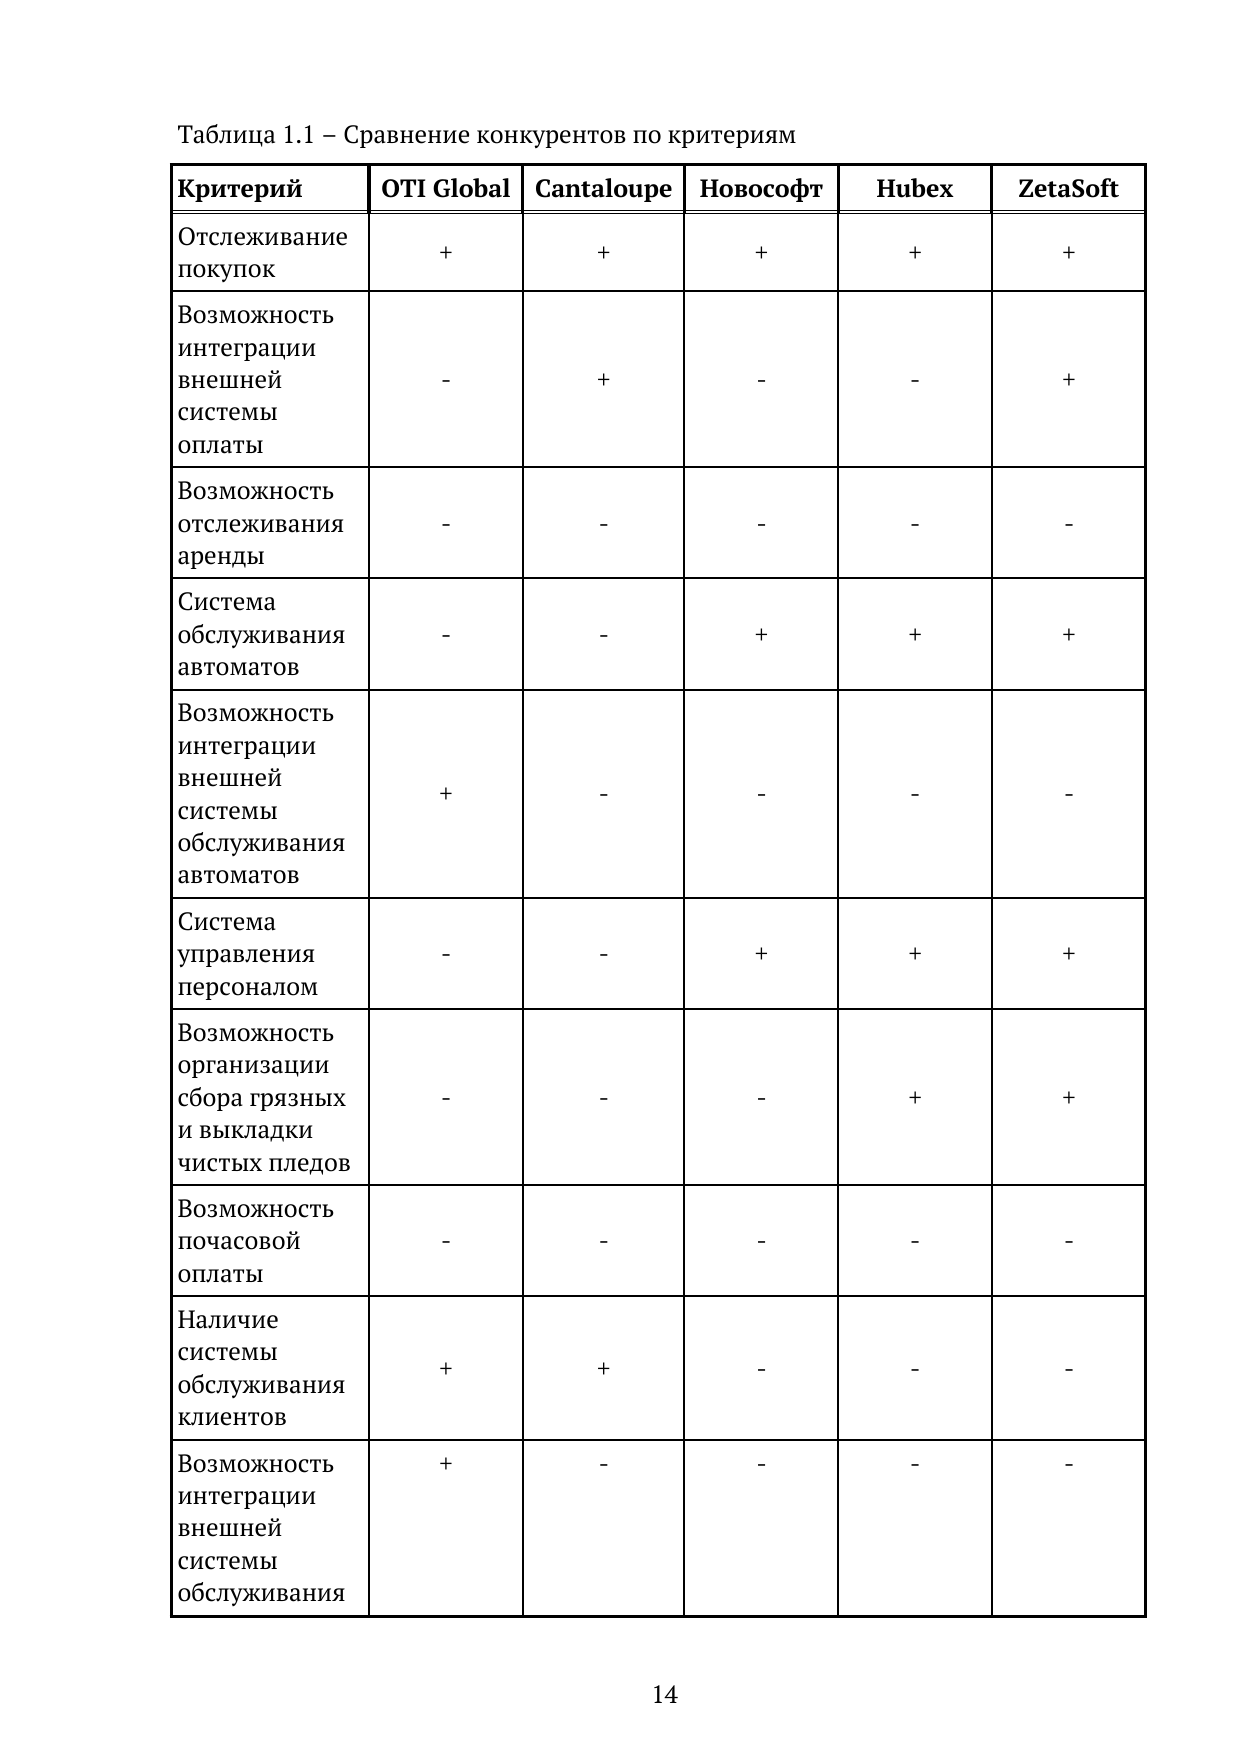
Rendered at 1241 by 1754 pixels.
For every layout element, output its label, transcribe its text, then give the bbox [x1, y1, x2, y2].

table_cell + [370, 1441, 522, 1614]
table_cell + [524, 1297, 683, 1438]
table_cell - [685, 1010, 837, 1184]
table_cell + [993, 899, 1144, 1008]
table_cell - [993, 1186, 1144, 1295]
table_cell Возможность отслеживания аренды [173, 468, 368, 577]
table_cell - [524, 899, 683, 1008]
table_header OTI Global [371, 166, 521, 210]
table_cell - [685, 1297, 837, 1438]
table_cell + [370, 214, 522, 290]
text Таблица 1.1 – Сравнение конкурентов по критериям [177, 118, 1152, 151]
table_cell - [685, 691, 837, 897]
table_header Cantaloupe [524, 166, 683, 210]
table_cell - [685, 1186, 837, 1295]
table_cell - [685, 468, 837, 577]
table_cell + [685, 214, 837, 290]
table_cell Отслеживание покупок [173, 214, 368, 290]
table_cell + [993, 214, 1144, 290]
table_header ZetaSoft [993, 166, 1144, 210]
table_cell + [839, 214, 991, 290]
table_cell - [370, 1010, 522, 1184]
table_cell - [370, 899, 522, 1008]
table_cell - [839, 691, 991, 897]
table_cell - [839, 1297, 991, 1438]
table_cell - [370, 579, 522, 688]
table_cell - [524, 1010, 683, 1184]
table_cell + [839, 579, 991, 688]
table_header Критерий [173, 166, 367, 210]
table_cell + [993, 292, 1144, 466]
table_cell - [524, 579, 683, 688]
table_cell - [993, 691, 1144, 897]
table_cell Возможность интеграции внешней системы оплаты [173, 292, 368, 466]
table_cell + [524, 292, 683, 466]
table_cell + [839, 899, 991, 1008]
table_header Hubex [840, 166, 990, 210]
table_cell - [370, 1186, 522, 1295]
table_cell + [524, 214, 683, 290]
table_header Новософт [686, 166, 837, 210]
table_cell + [839, 1010, 991, 1184]
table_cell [173, 1441, 368, 1614]
table_cell - [524, 1186, 683, 1295]
table_cell - [524, 468, 683, 577]
table_cell - [370, 292, 522, 466]
table_cell - [993, 1441, 1144, 1614]
table_cell - [839, 292, 991, 466]
table_cell - [370, 468, 522, 577]
table_cell + [993, 1010, 1144, 1184]
table_cell - [839, 468, 991, 577]
table_cell Возможность организации сбора грязных и выкладки чистых пледов [173, 1010, 368, 1184]
table_cell - [839, 1186, 991, 1295]
table_cell + [685, 579, 837, 688]
table_cell - [524, 1441, 683, 1614]
table_cell - [685, 1441, 837, 1614]
table_cell + [685, 899, 837, 1008]
table_cell - [993, 468, 1144, 577]
table_cell - [993, 1297, 1144, 1438]
table_cell Система обслуживания автоматов [173, 579, 368, 688]
table_cell + [370, 1297, 522, 1438]
table_cell - [524, 691, 683, 897]
table_cell + [370, 691, 522, 897]
table_cell Система управления персоналом [173, 899, 368, 1008]
table_cell Возможность интеграции внешней системы обслуживания автоматов [173, 691, 368, 897]
table_cell - [839, 1441, 991, 1614]
table_cell Наличие системы обслуживания клиентов [173, 1297, 368, 1438]
table_cell - [685, 292, 837, 466]
table_cell + [993, 579, 1144, 688]
table_cell Возможность почасовой оплаты [173, 1186, 368, 1295]
